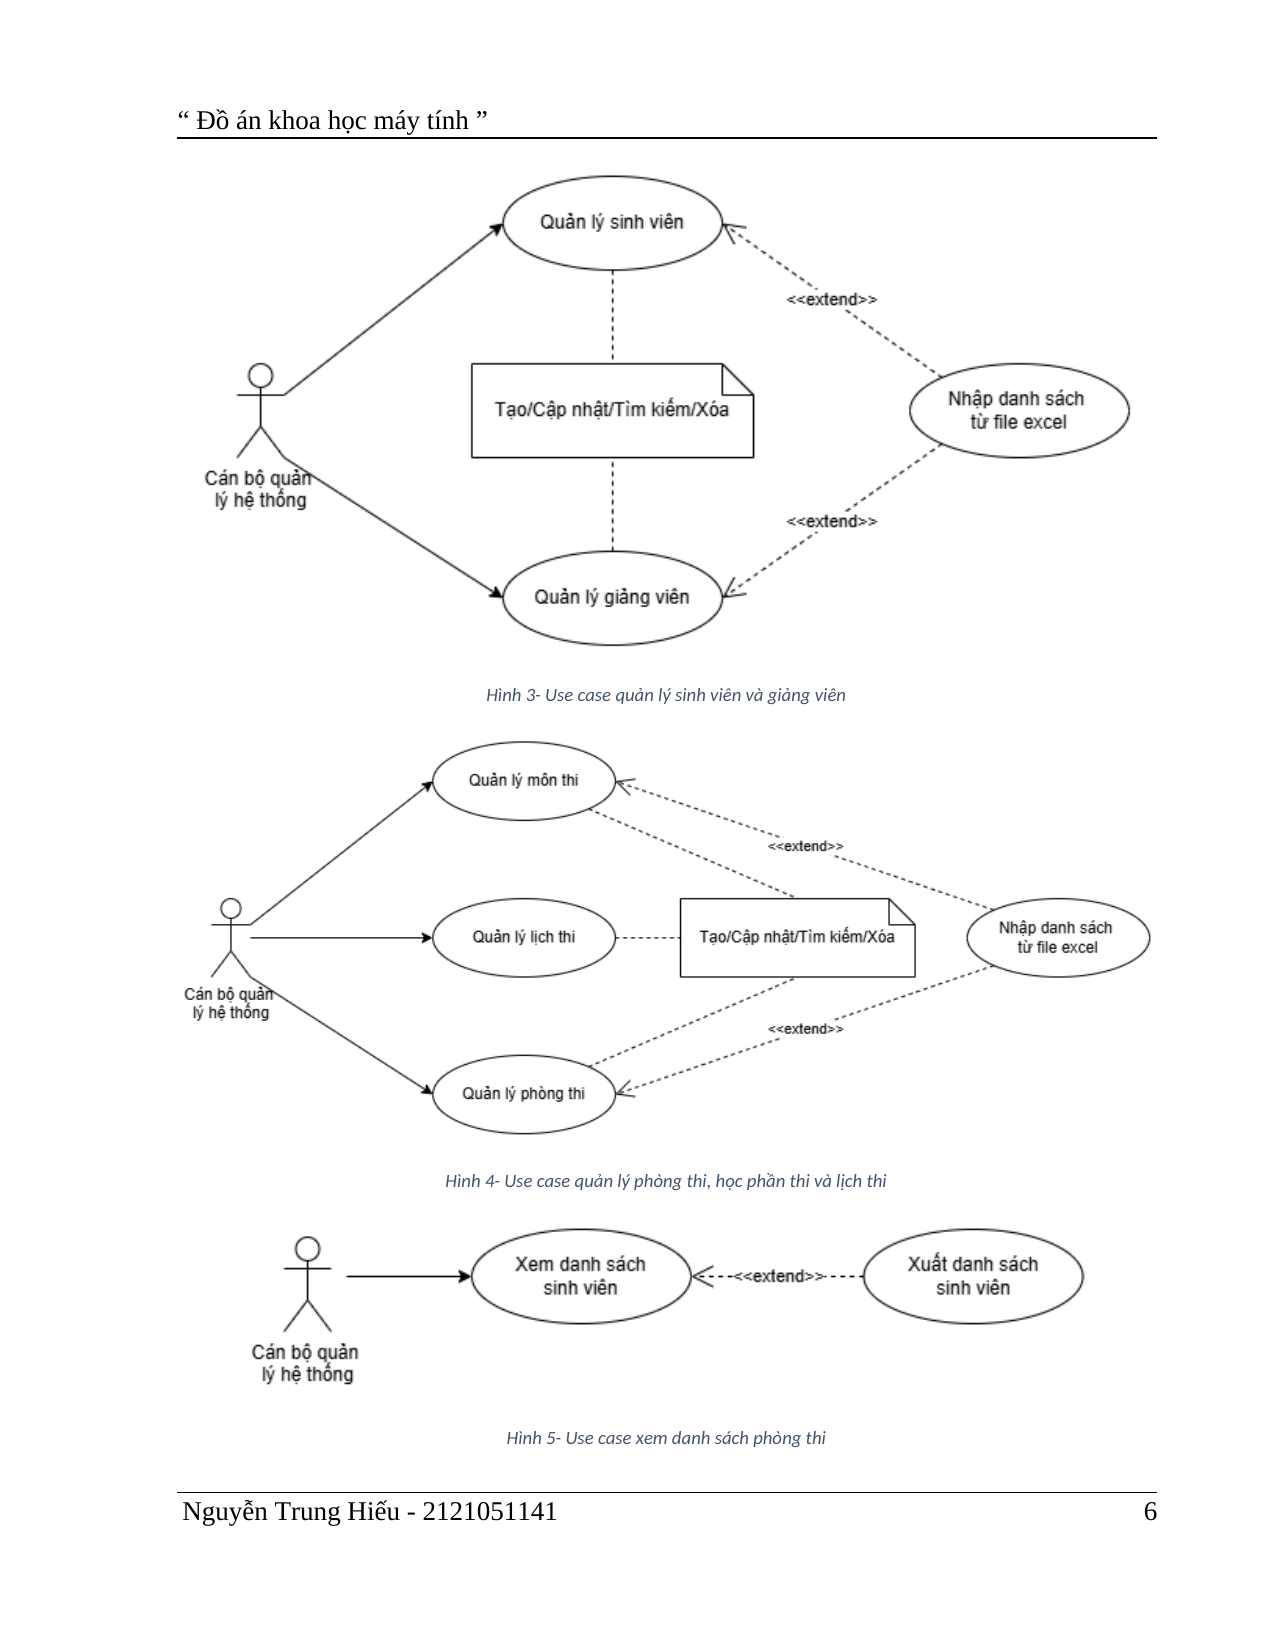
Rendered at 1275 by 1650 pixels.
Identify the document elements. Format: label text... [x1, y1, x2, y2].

picture [243, 1221, 1091, 1397]
picture [177, 735, 1157, 1141]
picture [196, 168, 1138, 654]
